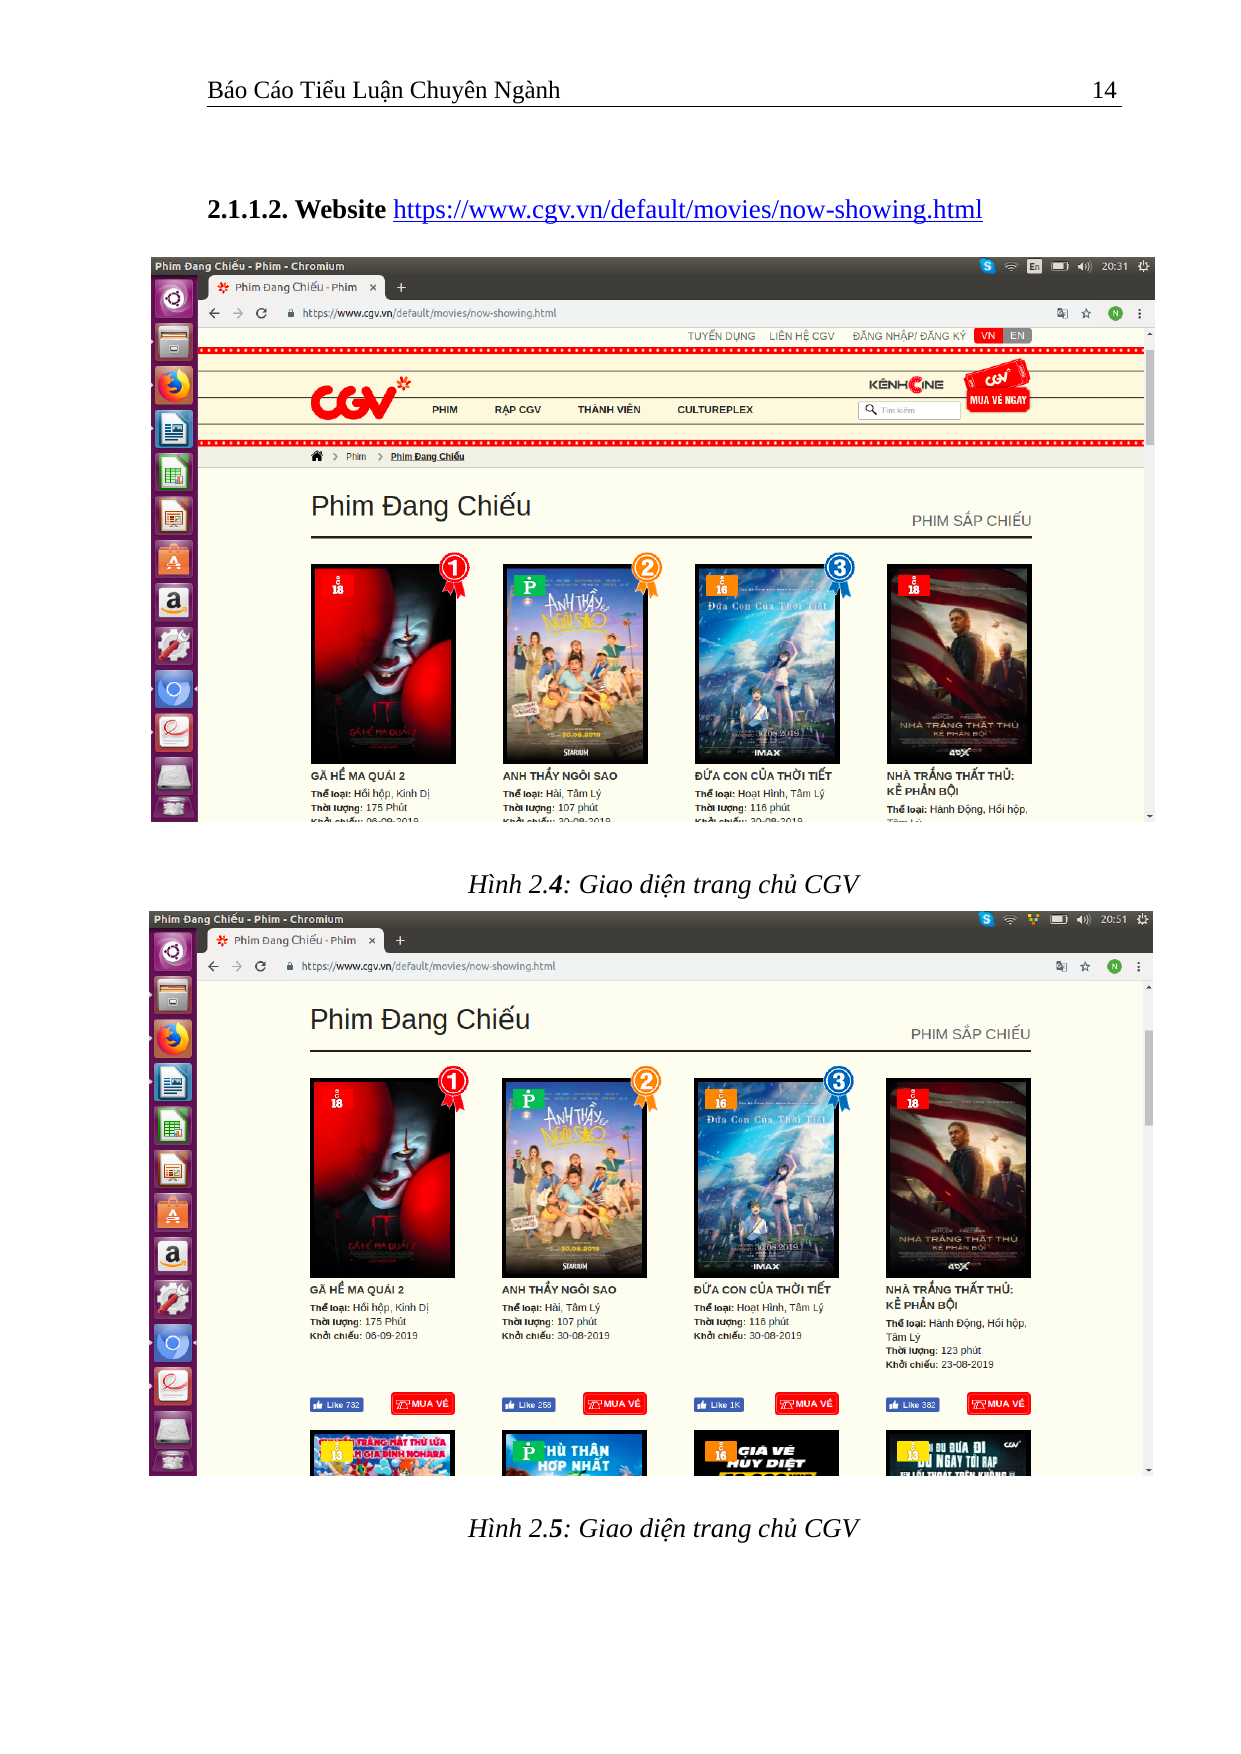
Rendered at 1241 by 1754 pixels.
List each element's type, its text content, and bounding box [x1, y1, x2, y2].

picture [149, 911, 1153, 1476]
picture [151, 257, 1155, 822]
subtitle 2.1.1.2. Website https://www.cgv.vn/default/movies/now-showing.html [207, 194, 1122, 225]
picture [603, 1462, 608, 1470]
